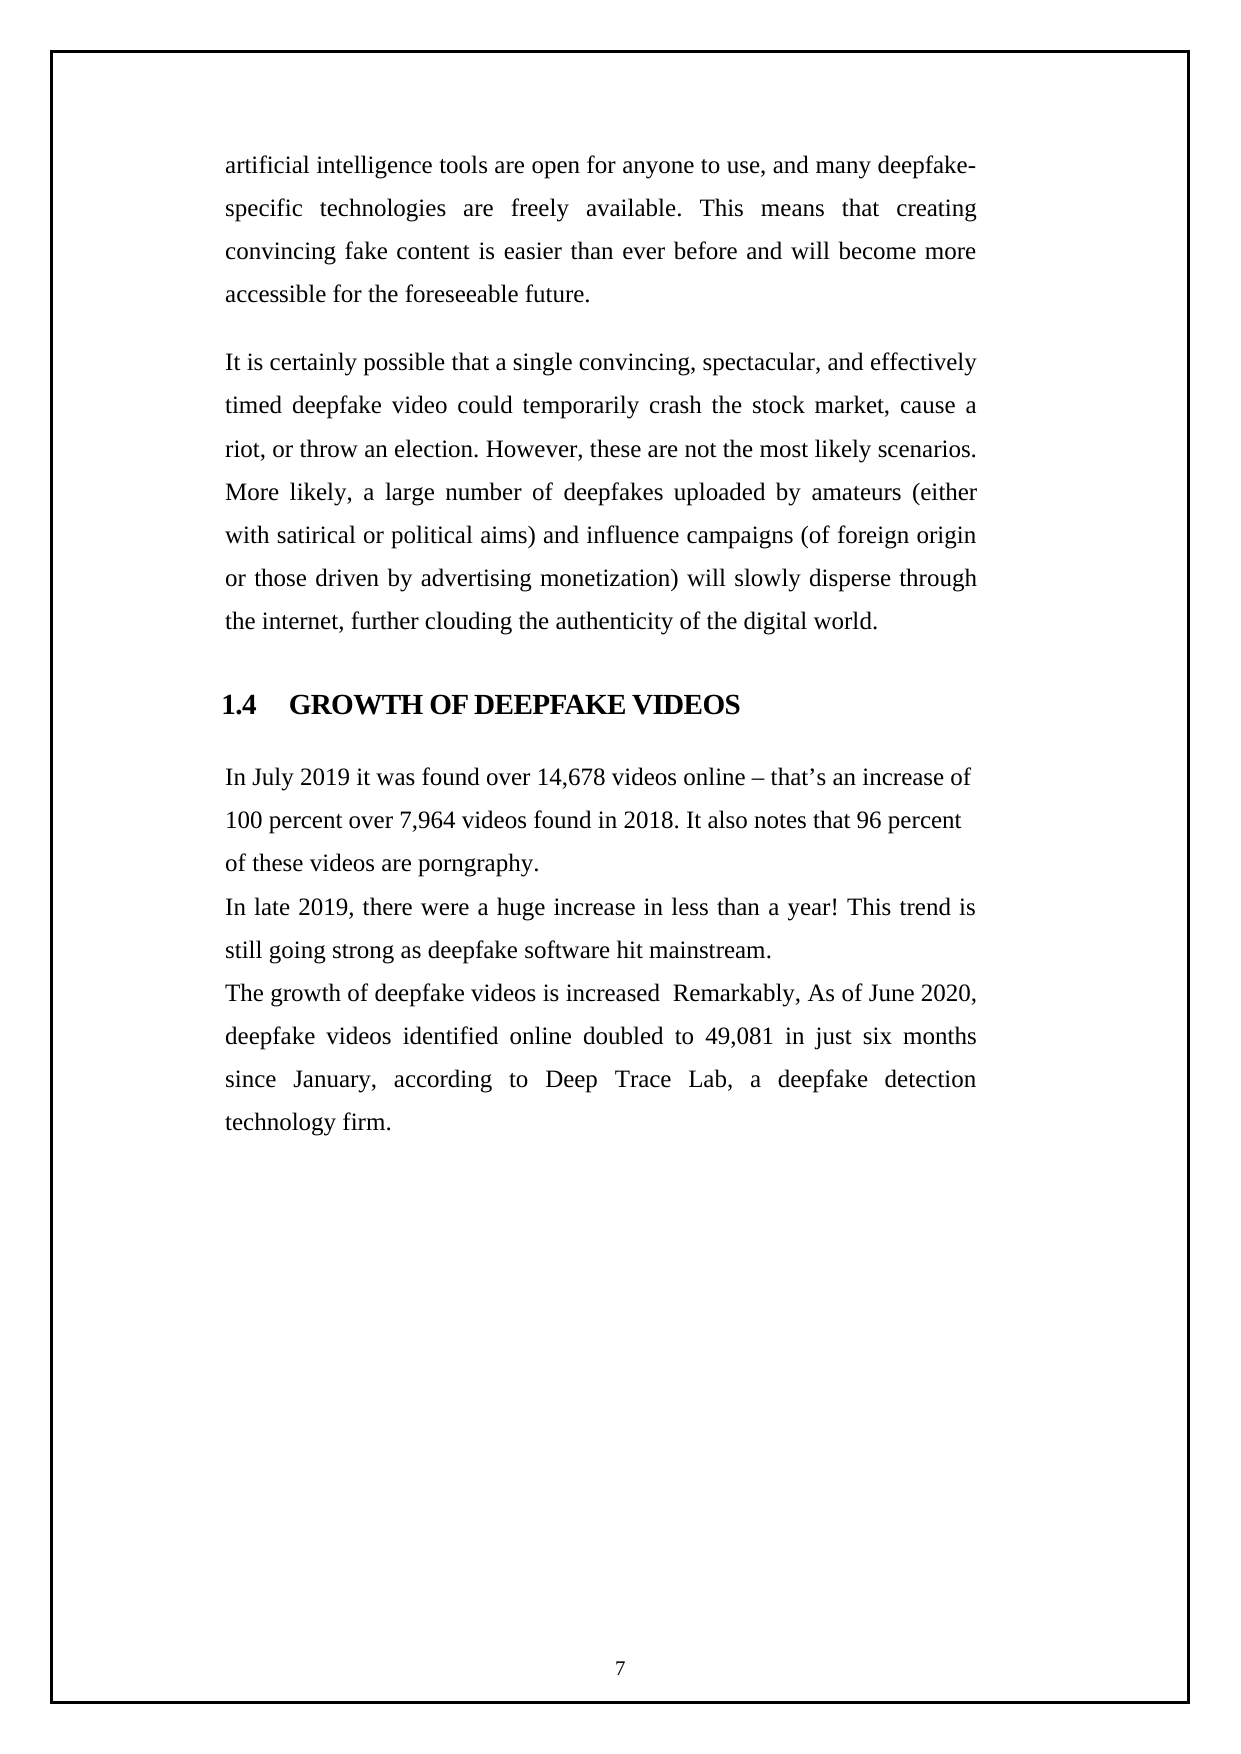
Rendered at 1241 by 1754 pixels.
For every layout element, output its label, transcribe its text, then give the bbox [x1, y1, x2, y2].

text In July 2019 it was found over 14,678 videos online – that’s an increase of 100 percent over 7,964 videos found in 2018. It also notes that 96 percent of these videos are porngraphy. [225, 762, 978, 877]
text The growth of deepfake videos is increased Remarkably, As of June 2020, deepfake videos identified online doubled to 49,081 in just six months since January, according to Deep Trace Lab, a deepfake detection technology firm. [225, 978, 978, 1136]
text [225, 150, 978, 308]
text It is certainly possible that a single convincing, spectacular, and effectively timed deepfake video could temporarily crash the stock market, cause a riot, or throw an election. However, these are not the most likely scenarios. More likely, a large number of deepfakes uploaded by amateurs (either with satirical or political aims) and influence campaigns (of foreign origin or those driven by advertising monetization) will slowly disperse through the internet, further clouding the authenticity of the digital world. [225, 347, 978, 635]
subtitle GROWTH OF DEEPFAKE VIDEOS [221, 687, 978, 720]
text In late 2019, there were a huge increase in less than a year! This trend is still going strong as deepfake software hit mainstream. [225, 892, 978, 963]
